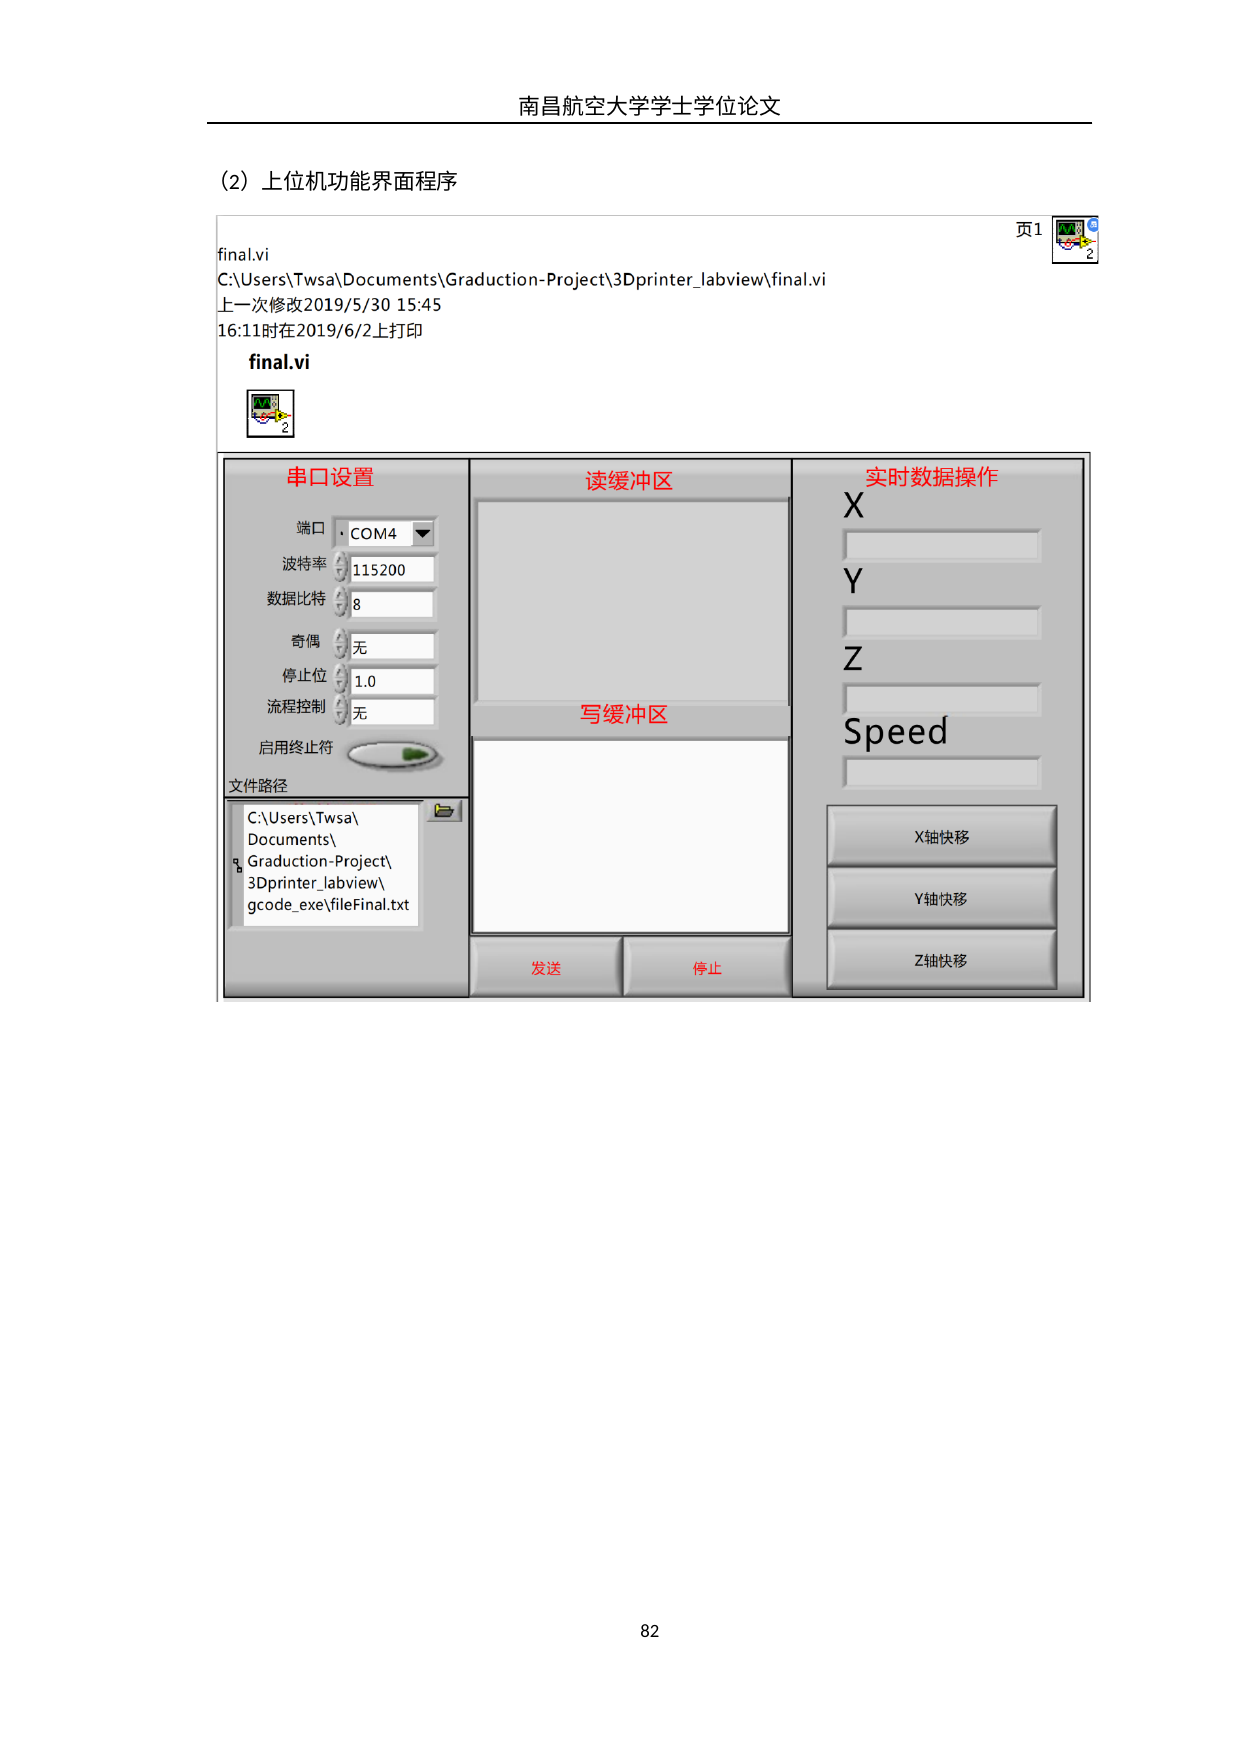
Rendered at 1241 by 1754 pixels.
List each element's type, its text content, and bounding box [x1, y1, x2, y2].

picture [215, 215, 1099, 1002]
text （2）上位机功能界面程序 [207, 163, 1092, 196]
